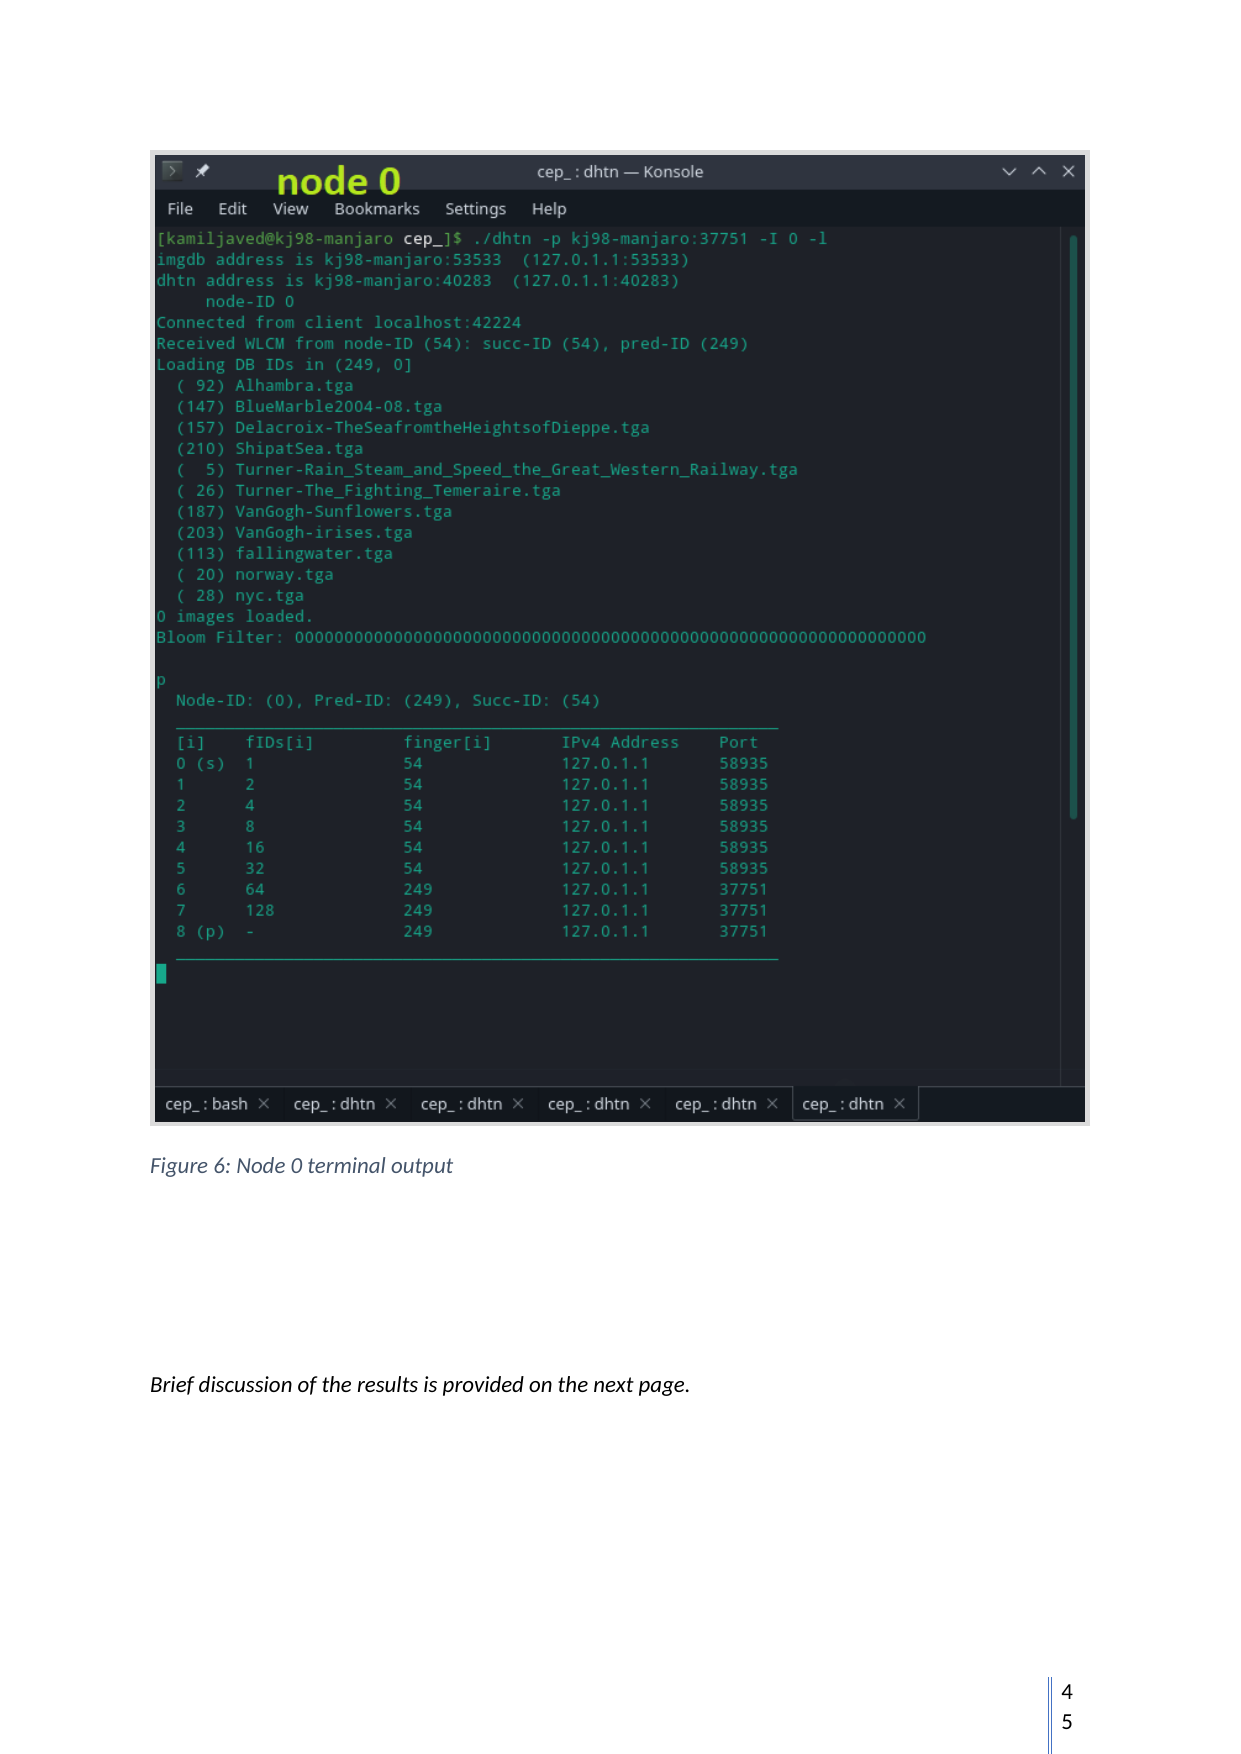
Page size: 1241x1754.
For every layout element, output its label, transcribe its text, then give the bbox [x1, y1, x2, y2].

text Figure 6: Node 0 terminal output [150, 1151, 1090, 1179]
text Brief discussion of the results is provided on the next page. [150, 1370, 1090, 1398]
picture [155, 155, 1085, 1122]
